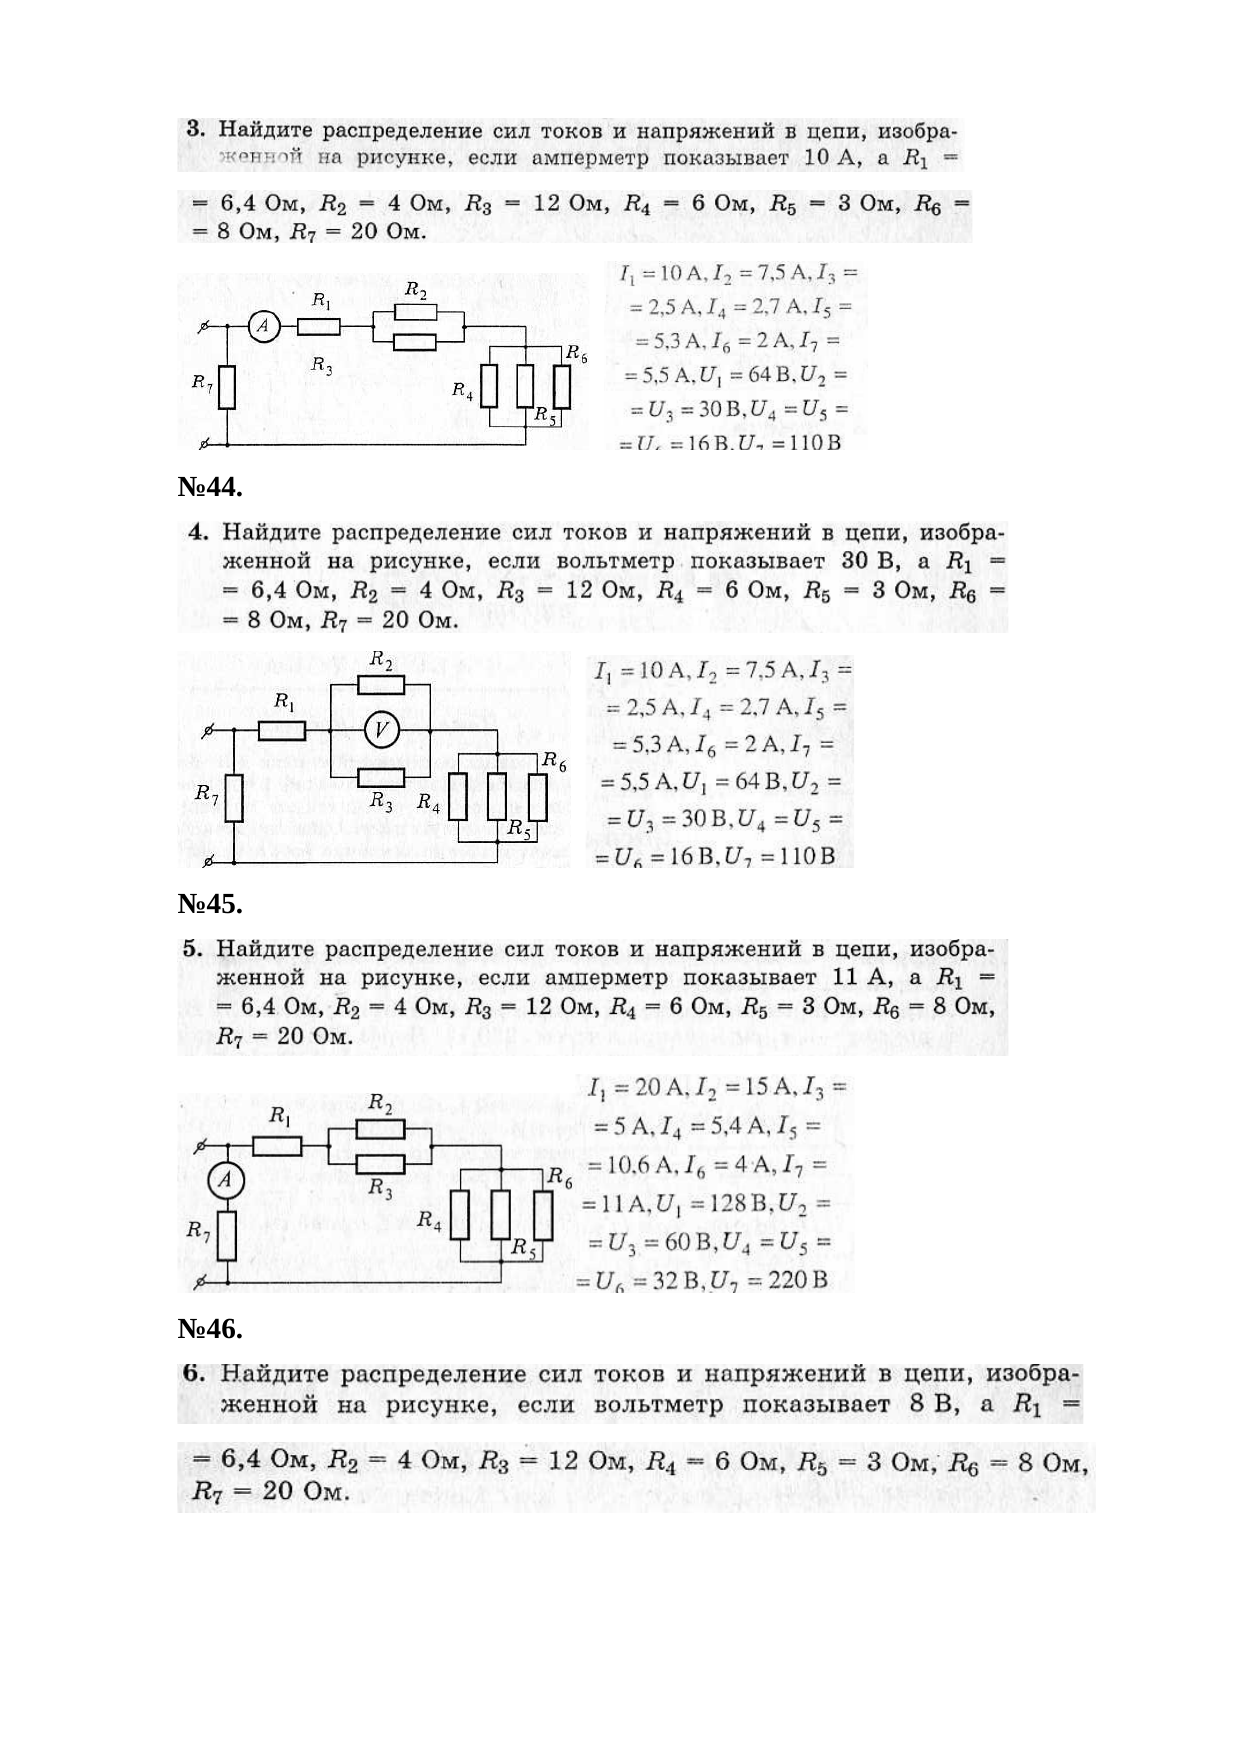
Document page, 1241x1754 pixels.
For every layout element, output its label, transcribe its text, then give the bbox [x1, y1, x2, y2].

text №45. [177, 887, 1152, 920]
text №44. [177, 469, 1152, 502]
text №46. [177, 1311, 1152, 1345]
